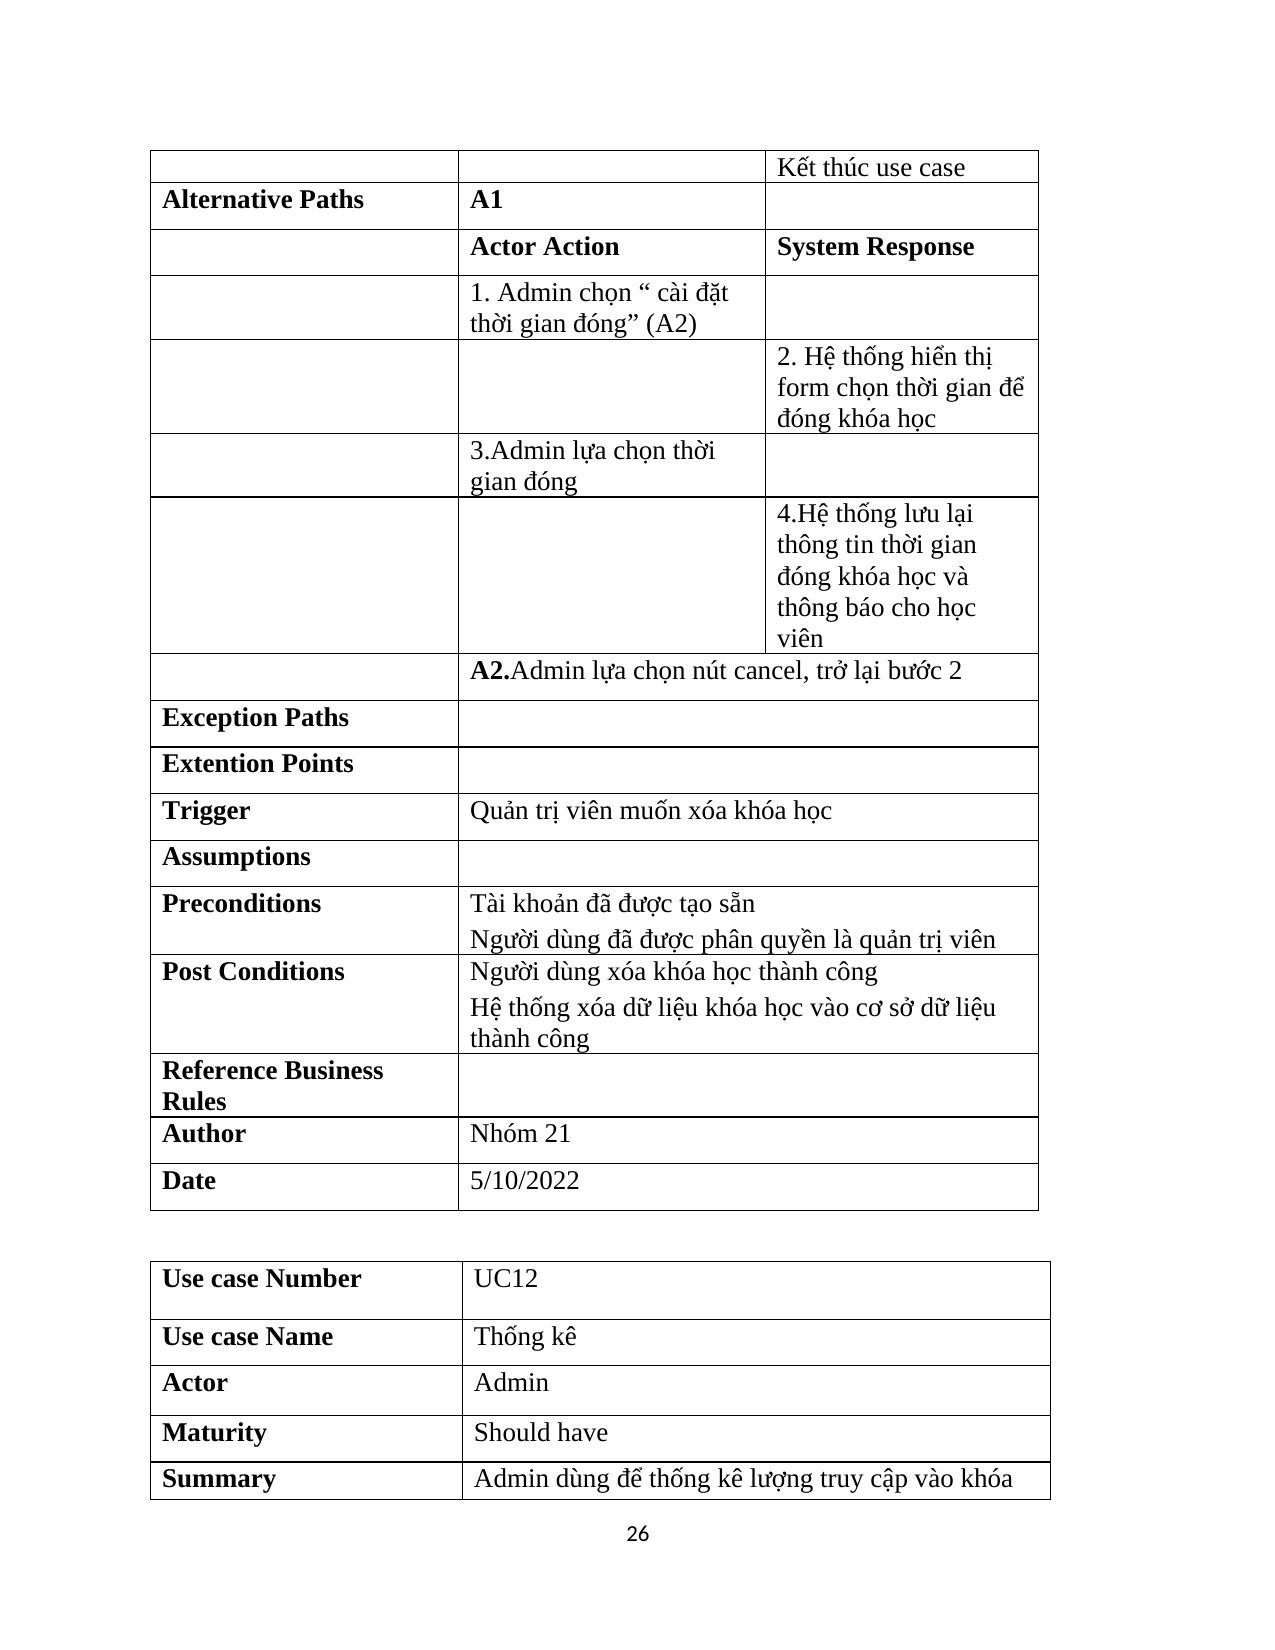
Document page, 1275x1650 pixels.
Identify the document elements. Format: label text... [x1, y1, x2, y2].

table_cell 4.Hệ thống lưu lại thông tin thời gian đóng khóa học và thông báo cho học viên [766, 498, 1038, 653]
table_cell [766, 434, 1038, 496]
table_cell 3.Admin lựa chọn thời gian đóng [459, 434, 765, 496]
table_cell Người dùng xóa khóa học thành công Hệ thống xóa dữ liệu khóa học vào cơ sở dữ liệu thành công [459, 955, 1038, 1053]
table_cell [766, 276, 1038, 339]
table_cell [151, 230, 458, 275]
table_cell [151, 434, 458, 496]
table_cell Assumptions [151, 841, 458, 886]
table_cell Summary [151, 1463, 462, 1499]
table_cell [459, 841, 1038, 886]
table_cell Use case Name [151, 1320, 462, 1365]
table_cell [766, 183, 1038, 229]
table_cell Maturity [151, 1416, 462, 1461]
table_cell Tài khoản đã được tạo sẵn Người dùng đã được phân quyền là quản trị viên [459, 887, 1038, 954]
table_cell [766, 151, 1038, 182]
table_cell Nhóm 21 [459, 1118, 1038, 1163]
table_cell Trigger [151, 794, 458, 839]
table_cell [459, 748, 1038, 793]
table_cell [459, 701, 1038, 746]
table_cell Reference Business Rules [151, 1054, 458, 1116]
table_cell 5/10/2022 [459, 1164, 1038, 1209]
table_cell [151, 276, 458, 339]
table_cell Extention Points [151, 748, 458, 793]
table_cell Hệ thống hiển thị form chọn thời gian để đóng khóa học [766, 340, 1038, 433]
table_cell [459, 151, 765, 182]
table_cell Post Conditions [151, 955, 458, 1053]
table_cell [459, 498, 765, 653]
table_cell Quản trị viên muốn xóa khóa học [459, 794, 1038, 839]
table_cell [151, 498, 458, 653]
table_header Use case Number [151, 1262, 462, 1319]
table_cell [151, 654, 458, 700]
table_cell Actor Action [459, 230, 765, 275]
table_cell System Response [766, 230, 1038, 275]
table_cell Admin [463, 1366, 1050, 1415]
table_cell A2.Admin lựa chọn nút cancel, trở lại bước 2 [459, 654, 1038, 700]
table_header UC12 [463, 1262, 1050, 1319]
table_cell A1 [459, 183, 765, 229]
table_cell [151, 340, 458, 433]
table_cell [459, 340, 765, 433]
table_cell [463, 1463, 1050, 1499]
table_cell Alternative Paths [151, 183, 458, 229]
table_cell Preconditions [151, 887, 458, 954]
table_cell Admin chọn “ cài đặt thời gian đóng” (A2) [459, 276, 765, 339]
table_cell Actor [151, 1366, 462, 1415]
table_cell Should have [463, 1416, 1050, 1461]
table_cell Author [151, 1118, 458, 1163]
table_cell Exception Paths [151, 701, 458, 746]
table_cell [459, 1054, 1038, 1116]
table_cell Date [151, 1164, 458, 1209]
table_cell Thống kê [463, 1320, 1050, 1365]
table_cell [151, 151, 458, 182]
